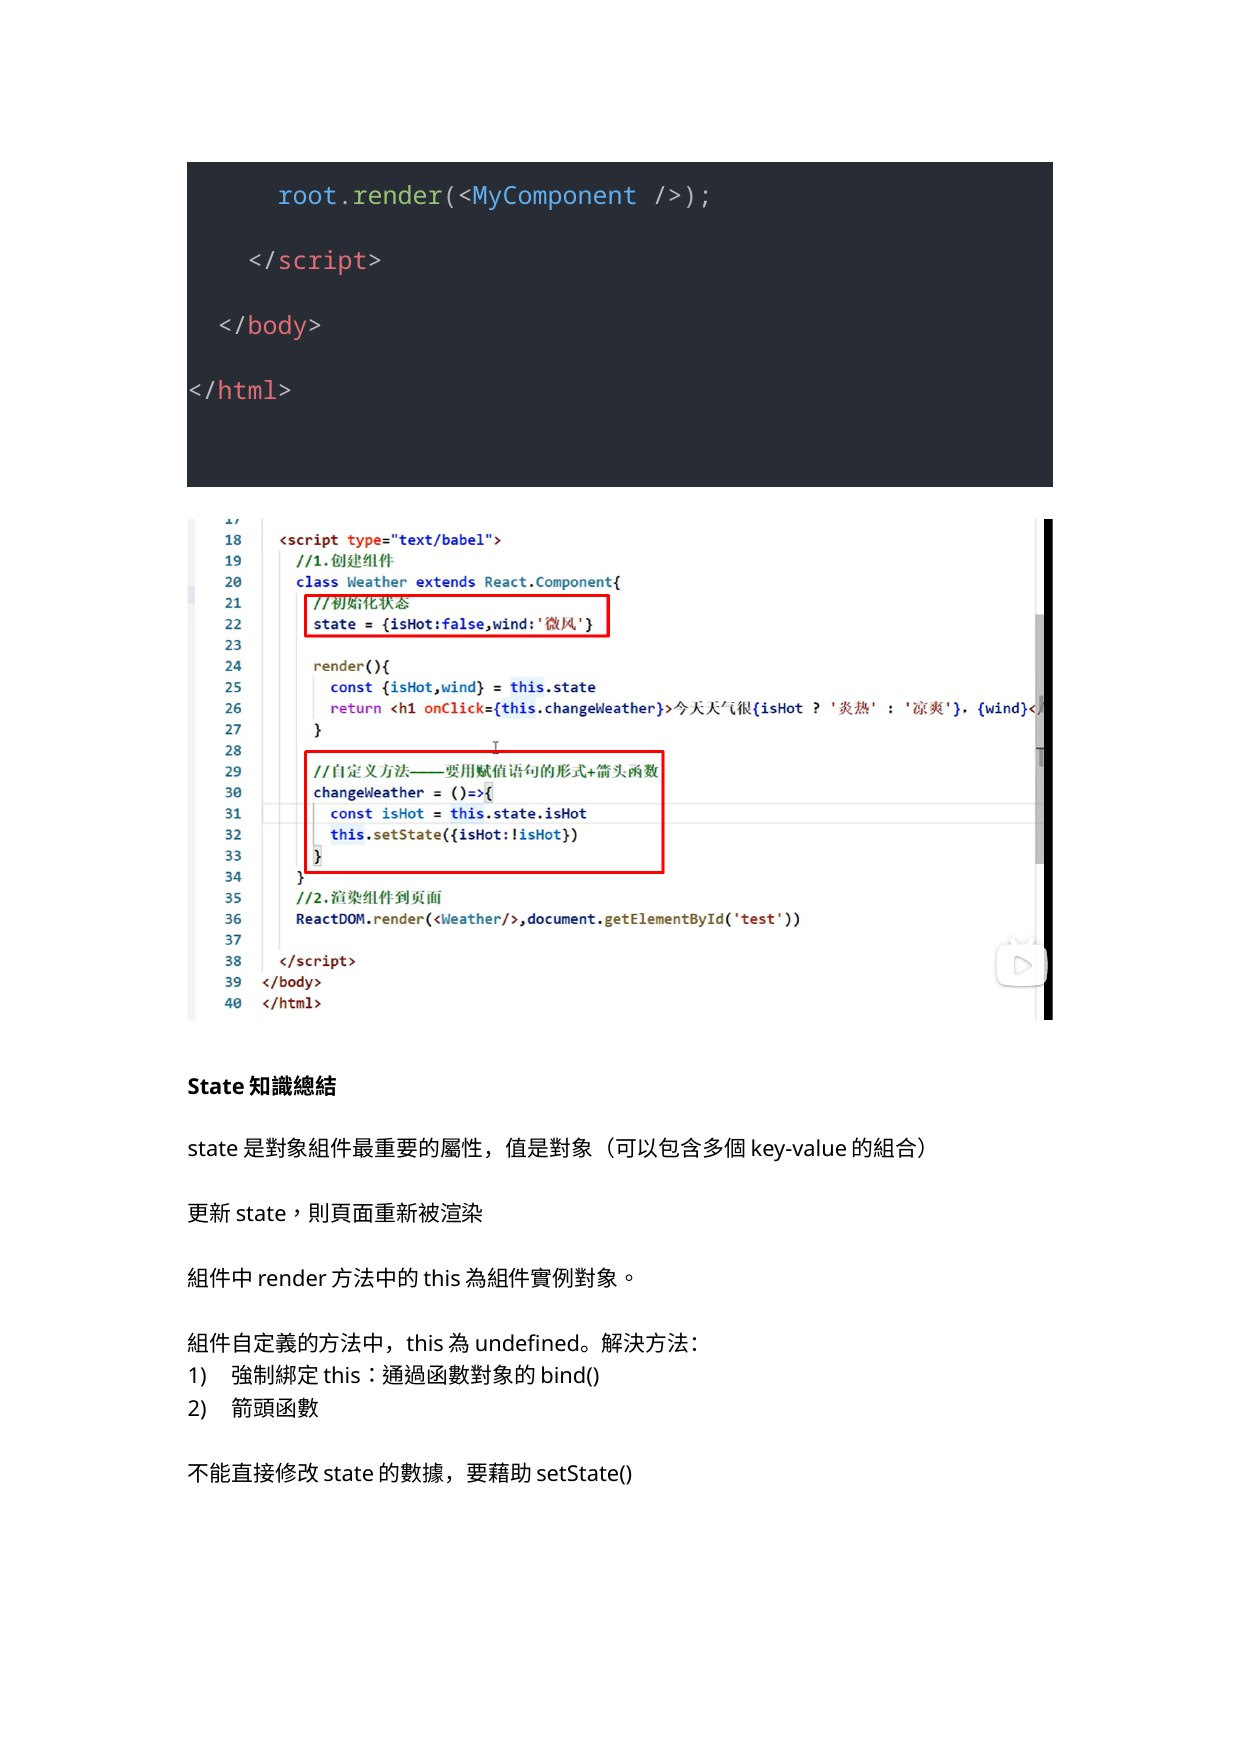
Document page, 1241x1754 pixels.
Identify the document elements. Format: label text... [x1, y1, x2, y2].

subtitle State知識總結 [187, 1069, 1053, 1101]
text </html> [187, 357, 1053, 422]
text root.render(<MyComponent />); [187, 162, 1053, 227]
list 箭頭函數 [187, 1390, 1053, 1423]
list 強制綁定this：通過函數對象的bind() [187, 1358, 1053, 1390]
text </body> [187, 292, 1053, 357]
text 組件中render方法中的this為組件實例對象。 [187, 1260, 1053, 1293]
text </script> [187, 227, 1053, 292]
picture [187, 519, 1053, 1020]
text 不能直接修改state的數據，要藉助setState() [187, 1455, 1053, 1488]
text 組件自定義的方法中，this為undefined。解決方法： [187, 1325, 1053, 1358]
text 更新state，則頁面重新被渲染 [187, 1195, 1053, 1228]
text state是對象組件最重要的屬性，值是對象（可以包含多個key-value的組合） [187, 1130, 1053, 1163]
